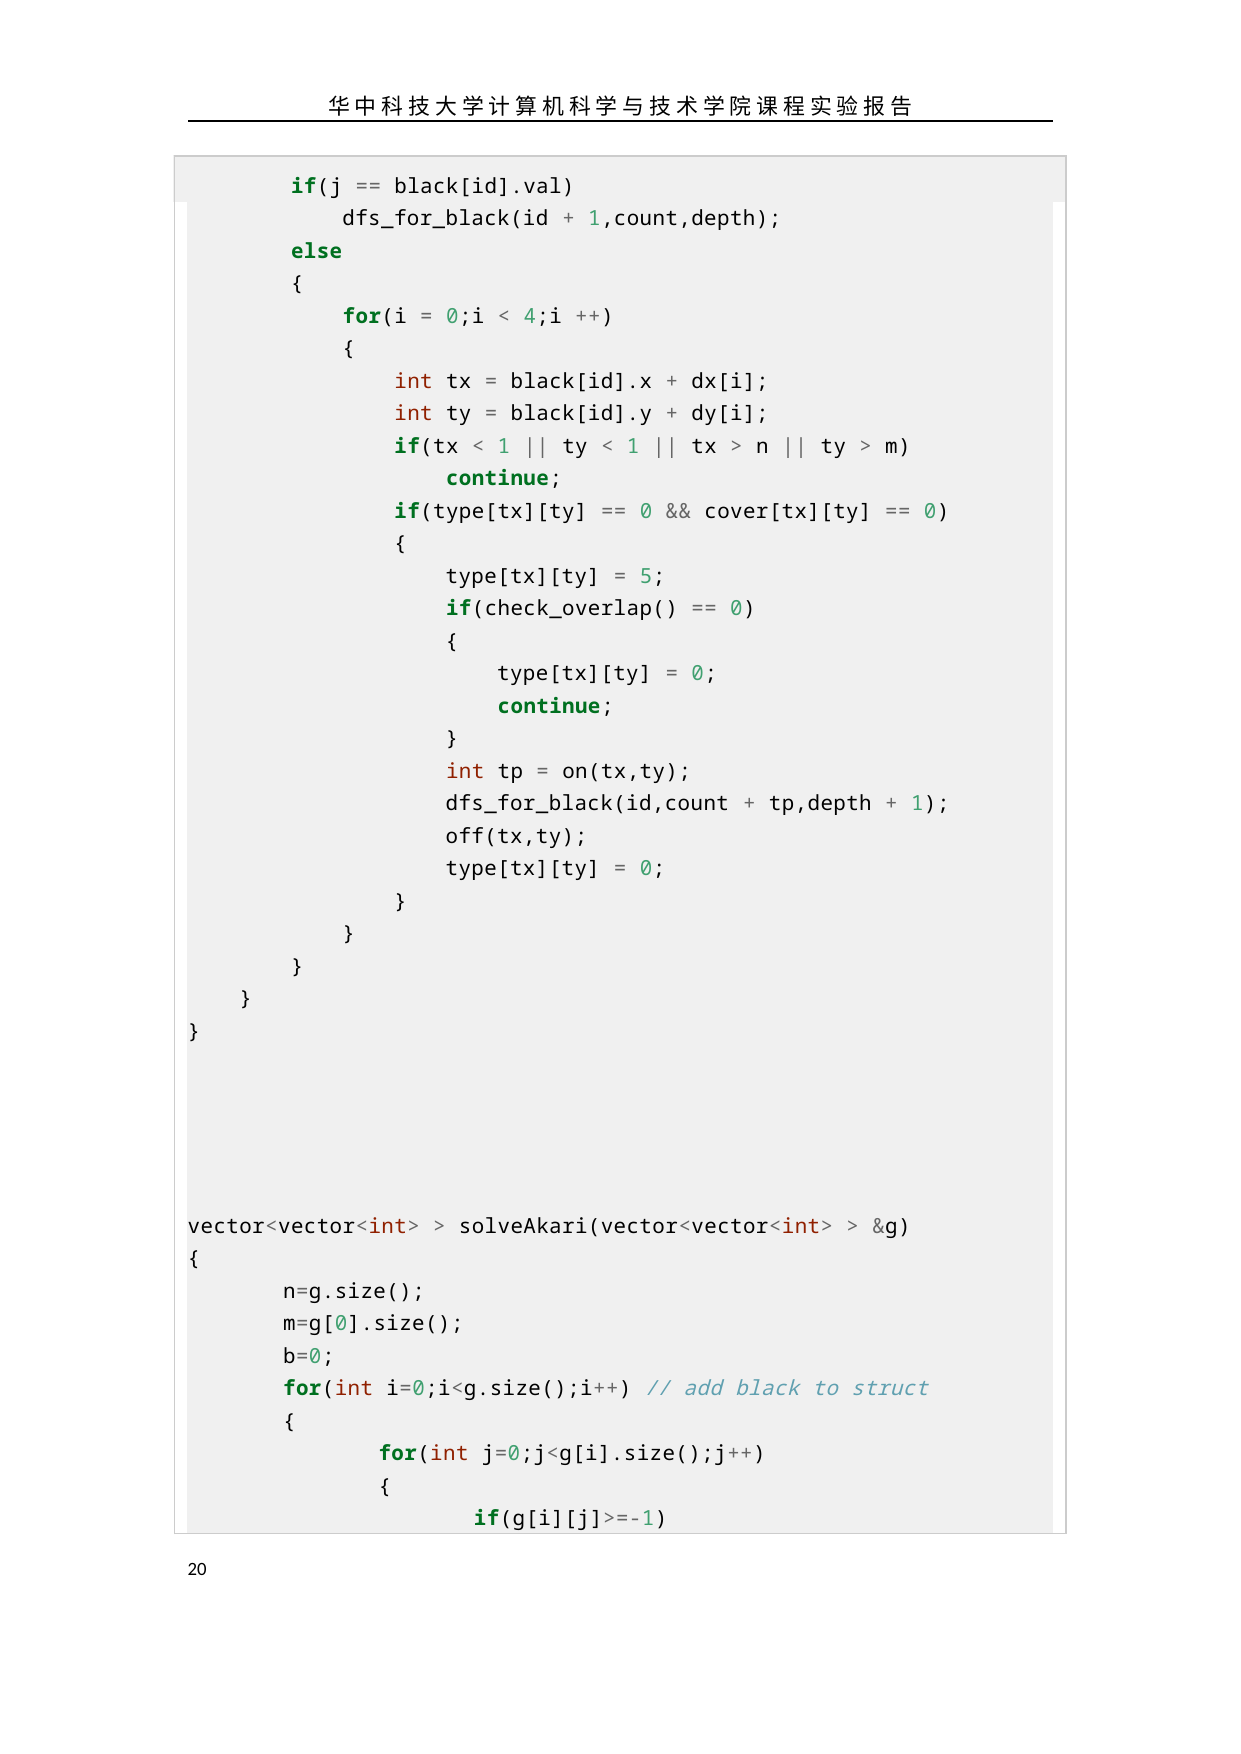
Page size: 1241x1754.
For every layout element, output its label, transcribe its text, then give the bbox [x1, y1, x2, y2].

text { [187, 1404, 1053, 1437]
text type[tx][ty] = 0; [187, 657, 1053, 689]
text { [187, 527, 1053, 559]
text { [187, 1242, 1053, 1274]
text for(i = 0;i < 4;i ++) [187, 299, 1053, 332]
text { [187, 1469, 1053, 1502]
text for(int j=0;j<g[i].size();j++) [187, 1437, 1053, 1469]
text } [187, 1014, 1053, 1047]
text continue; [187, 462, 1053, 494]
text for(int i=0;i<g.size();i++) // add black to struct [187, 1372, 1053, 1404]
text int ty = black[id].y + dy[i]; [187, 397, 1053, 429]
text { [187, 267, 1053, 299]
text dfs_for_black(id + 1,count,depth); [187, 202, 1053, 234]
text { [187, 332, 1053, 364]
text if(j == black[id].val) [175, 157, 1065, 202]
text n=g.size(); [187, 1274, 1053, 1307]
text int tp = on(tx,ty); [187, 754, 1053, 787]
text { [187, 624, 1053, 657]
text if(check_overlap() == 0) [187, 592, 1053, 624]
text int tx = black[id].x + dx[i]; [187, 364, 1053, 397]
text } [187, 982, 1053, 1014]
text b=0; [187, 1339, 1053, 1372]
text if(tx < 1 || ty < 1 || tx > n || ty > m) [187, 429, 1053, 462]
text continue; [187, 689, 1053, 722]
text vector<vector<int> > solveAkari(vector<vector<int> > &g) [187, 1209, 1053, 1242]
text } [187, 917, 1053, 949]
text else [187, 234, 1053, 267]
text dfs_for_black(id,count + tp,depth + 1); [187, 787, 1053, 819]
text type[tx][ty] = 5; [187, 559, 1053, 592]
text if(g[i][j]>=-1) [187, 1502, 1053, 1533]
text } [187, 949, 1053, 982]
text off(tx,ty); [187, 819, 1053, 852]
text m=g[0].size(); [187, 1307, 1053, 1339]
text } [187, 884, 1053, 917]
text type[tx][ty] = 0; [187, 852, 1053, 884]
text if(type[tx][ty] == 0 && cover[tx][ty] == 0) [187, 494, 1053, 527]
text } [187, 722, 1053, 754]
